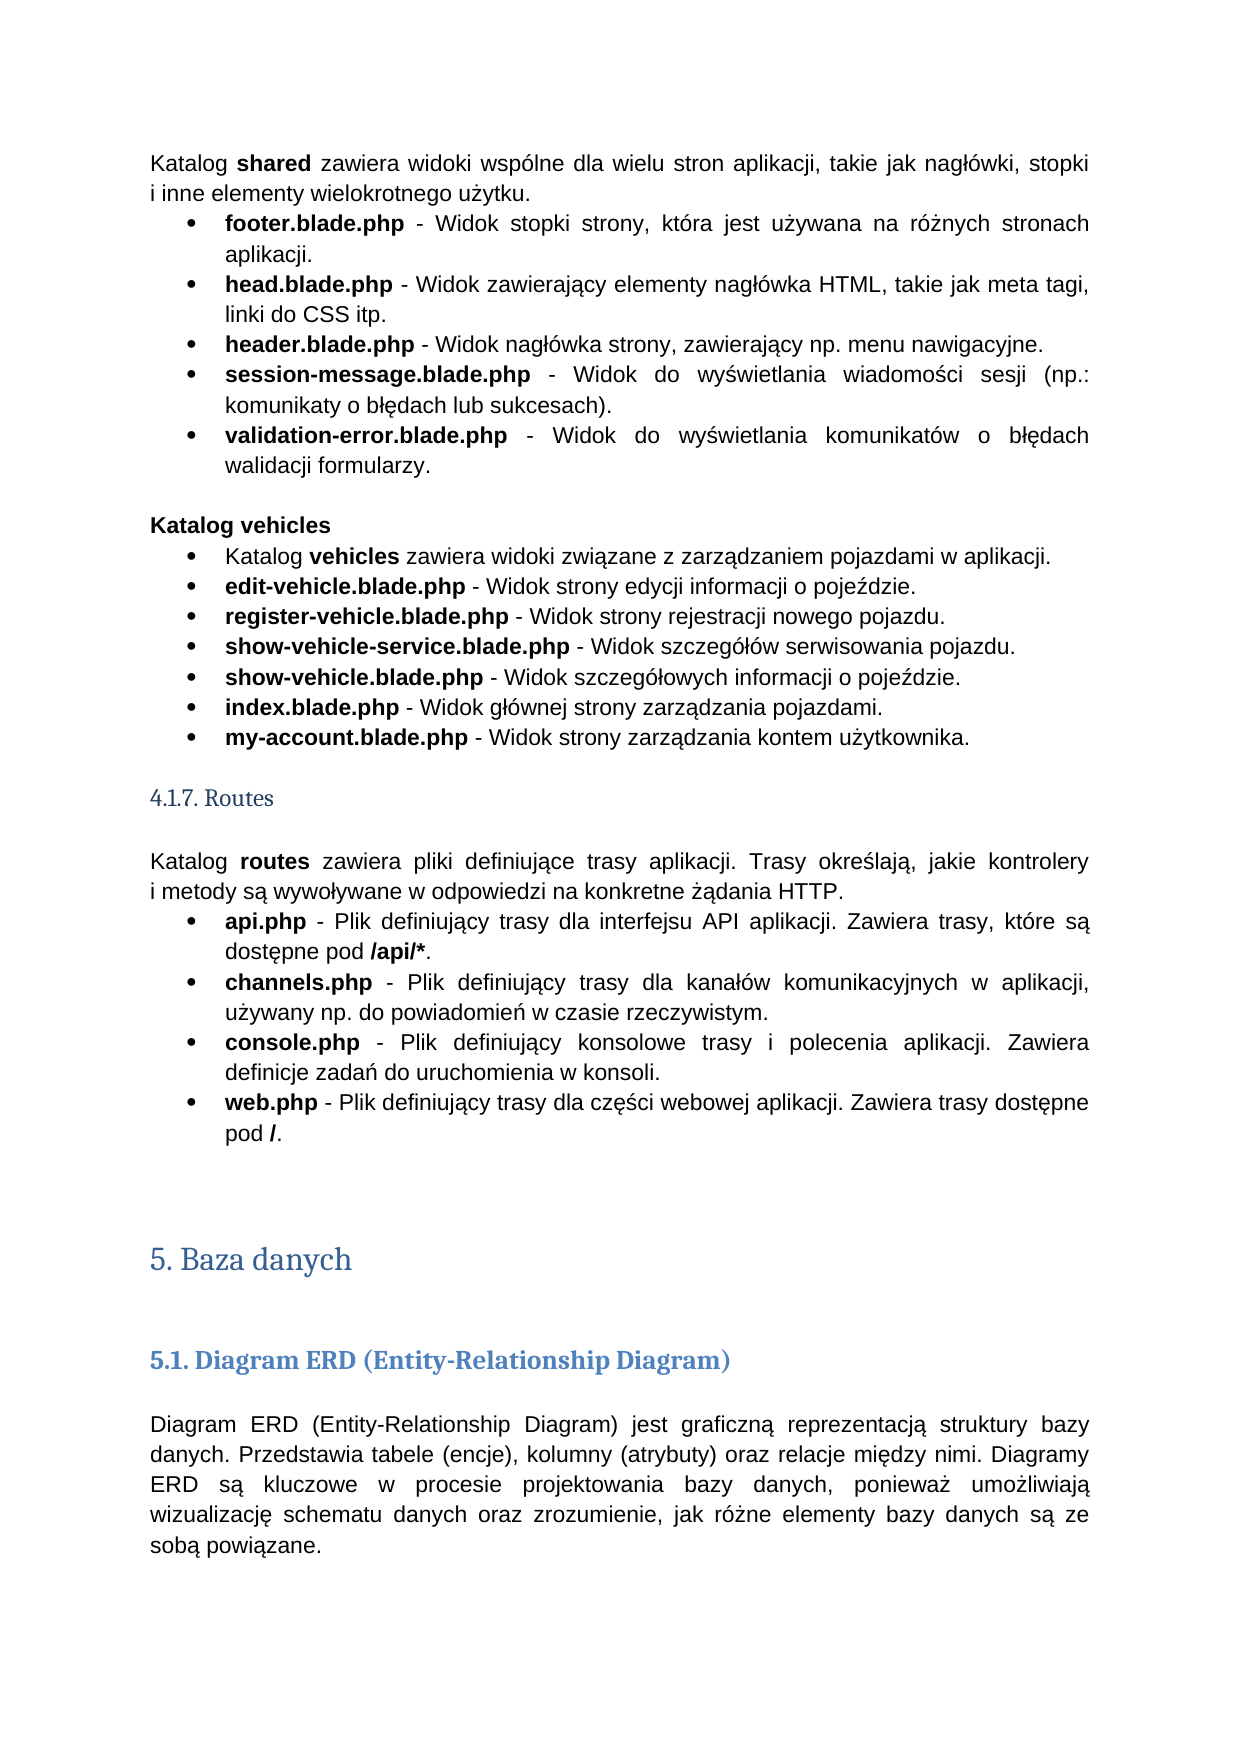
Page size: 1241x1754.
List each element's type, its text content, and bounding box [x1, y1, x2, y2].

list register-vehicle.blade.php - Widok strony rejestracji nowego pojazdu. [187, 603, 1090, 629]
subtitle 4.1.7. Routes [150, 784, 1090, 813]
list header.blade.php - Widok nagłówka strony, zawierający np. menu nawigacyjne. [187, 331, 1090, 358]
subtitle 5.1. Diagram ERD (Entity-Relationship Diagram) [150, 1345, 1090, 1376]
text Katalog vehicles [150, 512, 1090, 539]
text Katalog routes zawiera pliki definiujące trasy aplikacji. Trasy określają, jakie kontrolery i metody są wywoływane w odpowiedzi na konkretne żądania HTTP. [150, 848, 1090, 904]
list web.php - Plik definiujący trasy dla części webowej aplikacji. Zawiera trasy dostępne pod /. [187, 1089, 1090, 1146]
list edit-vehicle.blade.php - Widok strony edycji informacji o pojeździe. [187, 573, 1090, 599]
list head.blade.php - Widok zawierający elementy nagłówka HTML, takie jak meta tagi, linki do CSS itp. [187, 271, 1090, 327]
list api.php - Plik definiujący trasy dla interfejsu API aplikacji. Zawiera trasy, które są dostępne pod /api/*. [187, 908, 1090, 964]
list footer.blade.php - Widok stopki strony, która jest używana na różnych stronach aplikacji. [187, 210, 1090, 267]
text Katalog shared zawiera widoki wspólne dla wielu stron aplikacji, takie jak nagłówki, stopki i inne elementy wielokrotnego użytku. [150, 150, 1090, 207]
list console.php - Plik definiujący konsolowe trasy i polecenia aplikacji. Zawiera definicje zadań do uruchomienia w konsoli. [187, 1029, 1090, 1085]
list show-vehicle-service.blade.php - Widok szczegółów serwisowania pojazdu. [187, 633, 1090, 660]
list channels.php - Plik definiujący trasy dla kanałów komunikacyjnych w aplikacji, używany np. do powiadomień w czasie rzeczywistym. [187, 968, 1090, 1025]
list my-account.blade.php - Widok strony zarządzania kontem użytkownika. [187, 724, 1090, 750]
list Katalog vehicles zawiera widoki związane z zarządzaniem pojazdami w aplikacji. [187, 543, 1090, 569]
list index.blade.php - Widok głównej strony zarządzania pojazdami. [187, 694, 1090, 720]
list show-vehicle.blade.php - Widok szczegółowych informacji o pojeździe. [187, 663, 1090, 690]
list validation-error.blade.php - Widok do wyświetlania komunikatów o błędach walidacji formularzy. [187, 422, 1090, 478]
list session-message.blade.php - Widok do wyświetlania wiadomości sesji (np.: komunikaty o błędach lub sukcesach). [187, 361, 1090, 418]
subtitle 5. Baza danych [150, 1240, 1090, 1279]
text Diagram ERD (Entity-Relationship Diagram) jest graficzną reprezentacją struktury bazy danych. Przedstawia tabele (encje), kolumny (atrybuty) oraz relacje między nimi. Diagramy ERD są kluczowe w procesie projektowania bazy danych, ponieważ umożliwiają wizualizację schematu danych oraz zrozumienie, jak różne elementy bazy danych są ze sobą powiązane. [150, 1411, 1090, 1558]
